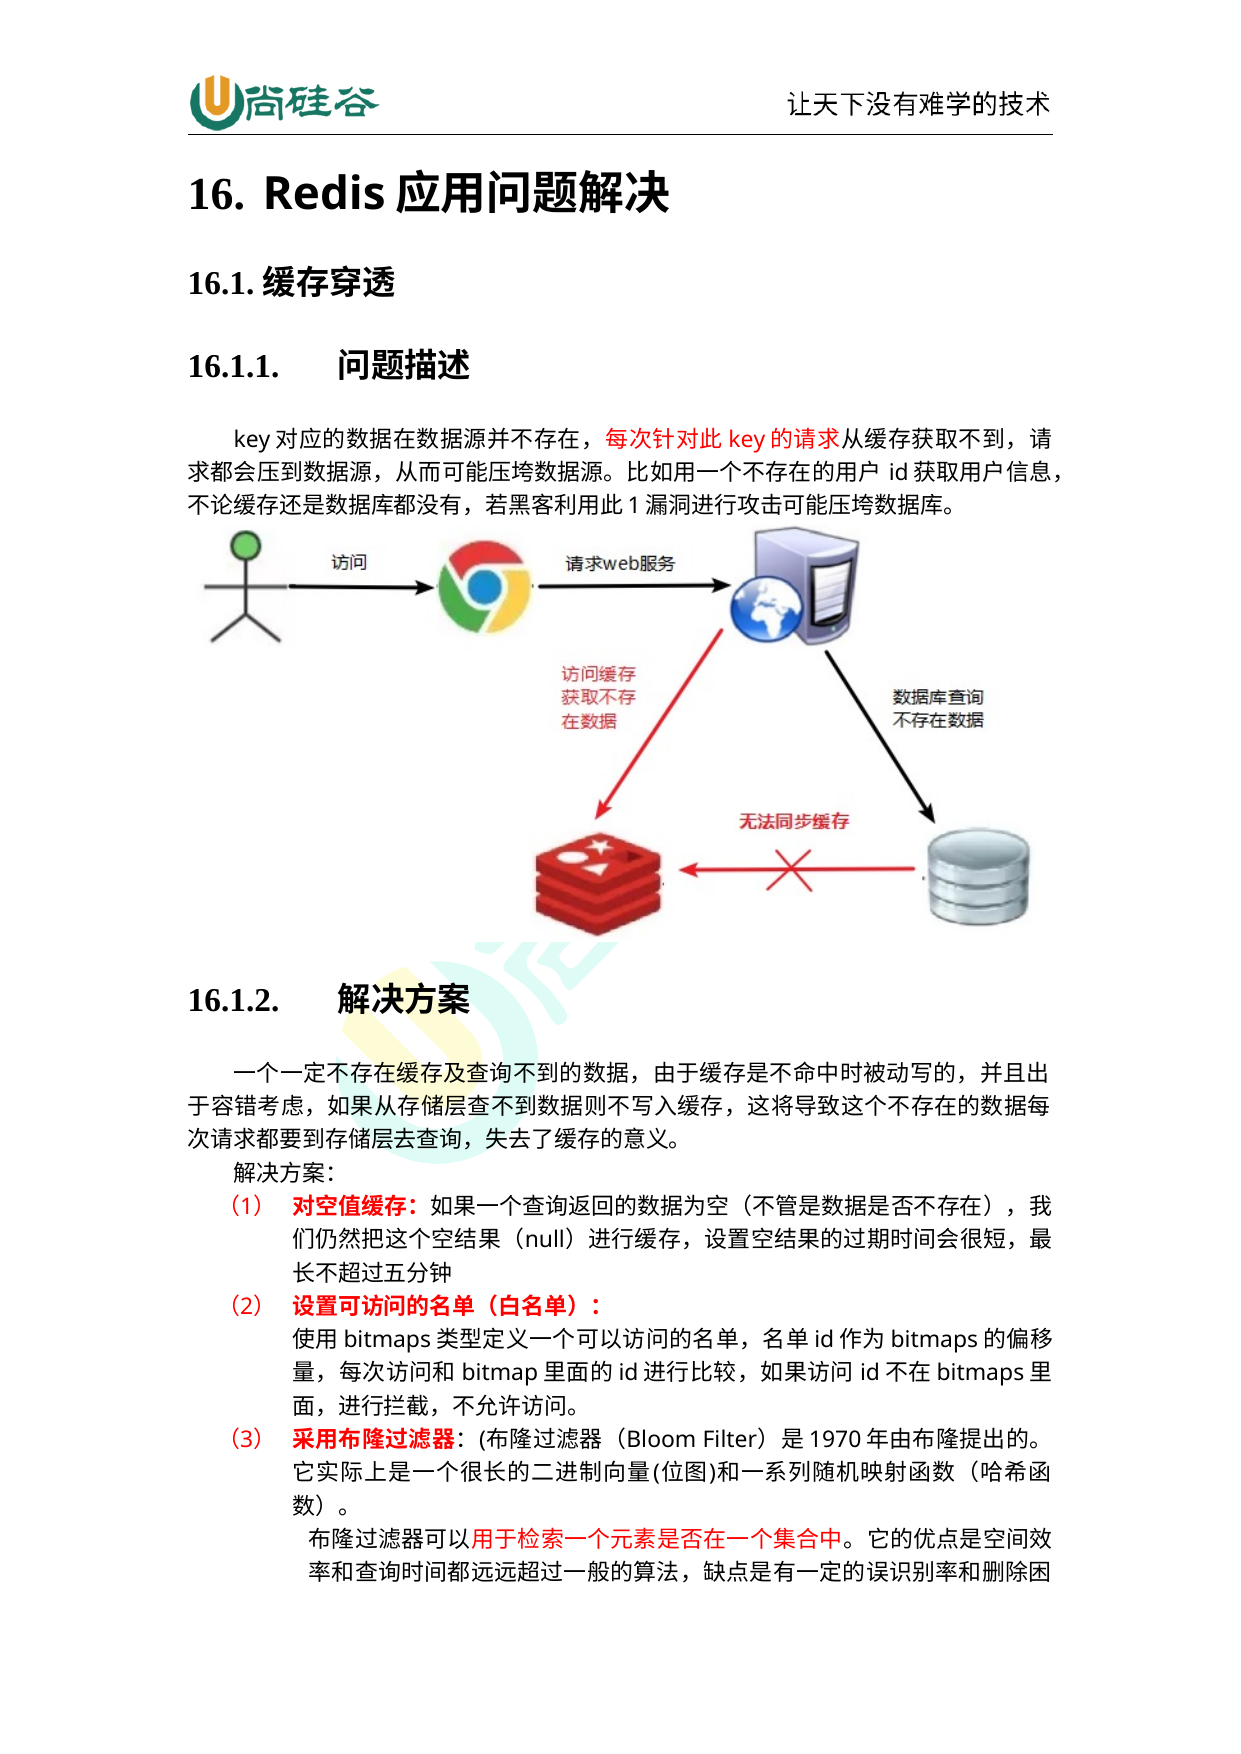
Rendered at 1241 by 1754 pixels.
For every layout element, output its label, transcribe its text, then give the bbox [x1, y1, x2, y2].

list 采用布隆过滤器：(布隆过滤器（Bloom Filter）是1970年由布隆提出的。它实际上是一个很长的二进制向量(位图)和一系列随机映射函数（哈希函数）。 [217, 1421, 1053, 1521]
list 缓存穿透 [187, 256, 1053, 304]
list 解决方案 [187, 972, 1053, 1021]
list 问题描述 [187, 338, 1053, 387]
picture [187, 520, 1053, 942]
text 解决方案： [187, 1154, 1053, 1188]
text 一个一定不存在缓存及查询不到的数据，由于缓存是不命中时被动写的，并且出于容错考虑，如果从存储层查不到数据则不写入缓存，这将导致这个不存在的数据每次请求都要到存储层去查询，失去了缓存的意义。 [187, 1055, 1053, 1154]
list 对空值缓存：如果一个查询返回的数据为空（不管是数据是否不存在），我们仍然把这个空结果（null）进行缓存，设置空结果的过期时间会很短，最长不超过五分钟 [217, 1188, 1053, 1288]
picture [187, 73, 1053, 132]
list Redis应用问题解决 [187, 156, 1053, 223]
list 使用bitmaps类型定义一个可以访问的名单，名单id作为bitmaps的偏移量，每次访问和bitmap里面的id进行比较，如果访问id不在bitmaps里面，进行拦截，不允许访问。 [292, 1321, 1053, 1421]
list 设置可访问的名单（白名单）： [217, 1288, 1053, 1321]
text key对应的数据在数据源并不存在，每次针对此key的请求从缓存获取不到，请求都会压到数据源，从而可能压垮数据源。比如用一个不存在的用户id获取用户信息，不论缓存还是数据库都没有，若黑客利用此1漏洞进行攻击可能压垮数据库。 [187, 421, 1053, 520]
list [308, 1521, 1053, 1587]
